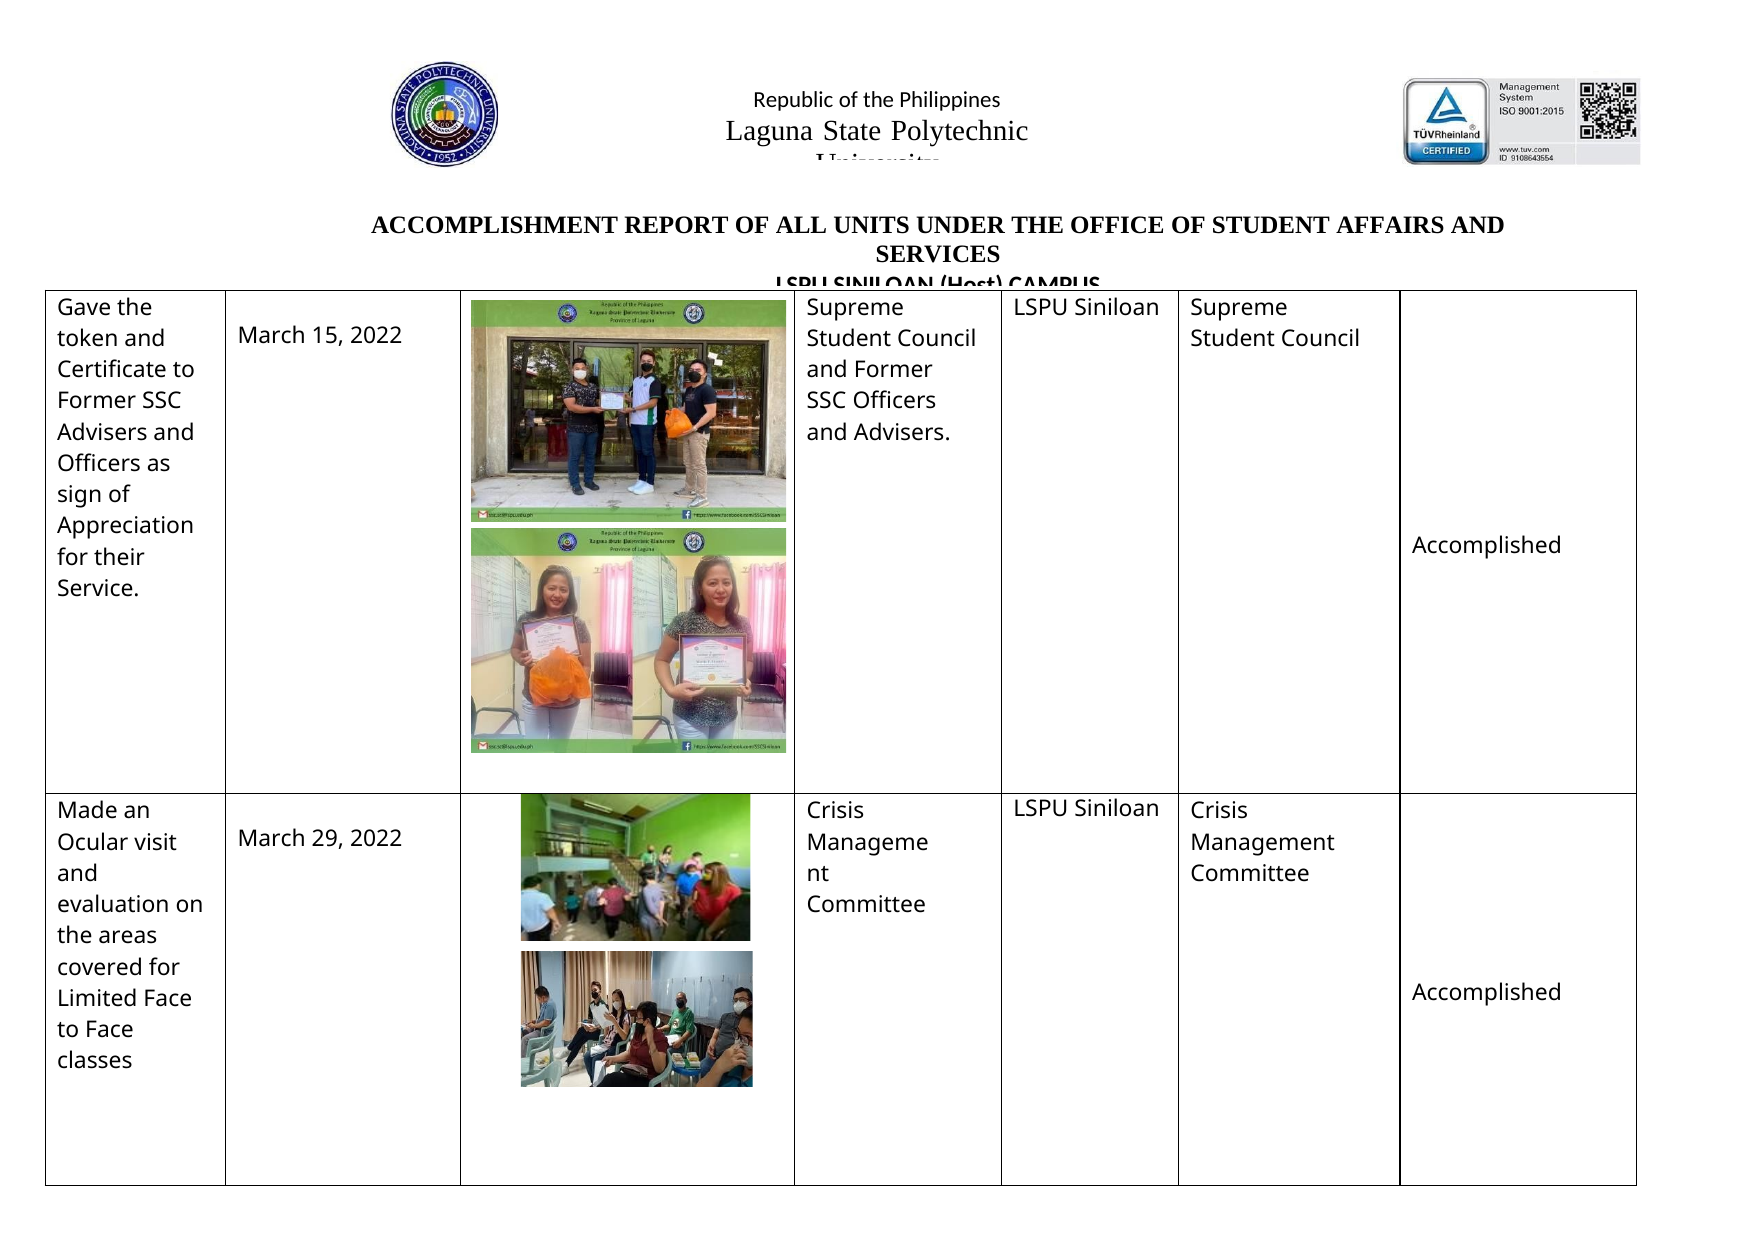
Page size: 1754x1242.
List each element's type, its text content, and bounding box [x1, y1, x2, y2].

table_cell March 29, 2022 [226, 794, 460, 1185]
table_cell [461, 794, 794, 1185]
table_cell LSPU Siniloan [1002, 794, 1178, 1185]
picture [1396, 70, 1642, 167]
table_cell Accomplished [1401, 794, 1636, 1185]
table_header March 15, 2022 [226, 291, 460, 793]
picture [389, 61, 499, 168]
table_header Gave the token and Certificate to Former SSC Advisers and Officers as sign of Appreciation for their Service. [46, 291, 225, 793]
table_header [461, 291, 794, 793]
table_header Accomplished [1401, 291, 1636, 793]
table_header Supreme Student Council and Former SSC Officers and Advisers. [795, 291, 1001, 793]
picture [471, 528, 787, 753]
table_cell Crisis Management Committee [795, 794, 1001, 1185]
table_cell Made an Ocular visit and evaluation on the areas covered for Limited Face to Face classes [46, 794, 225, 1185]
table_cell Crisis Management Committee [1179, 794, 1399, 1185]
picture [520, 951, 753, 1087]
table_header LSPU Siniloan [1002, 291, 1178, 793]
picture [520, 794, 751, 941]
picture [471, 300, 787, 522]
table_header Supreme Student Council [1179, 291, 1399, 793]
